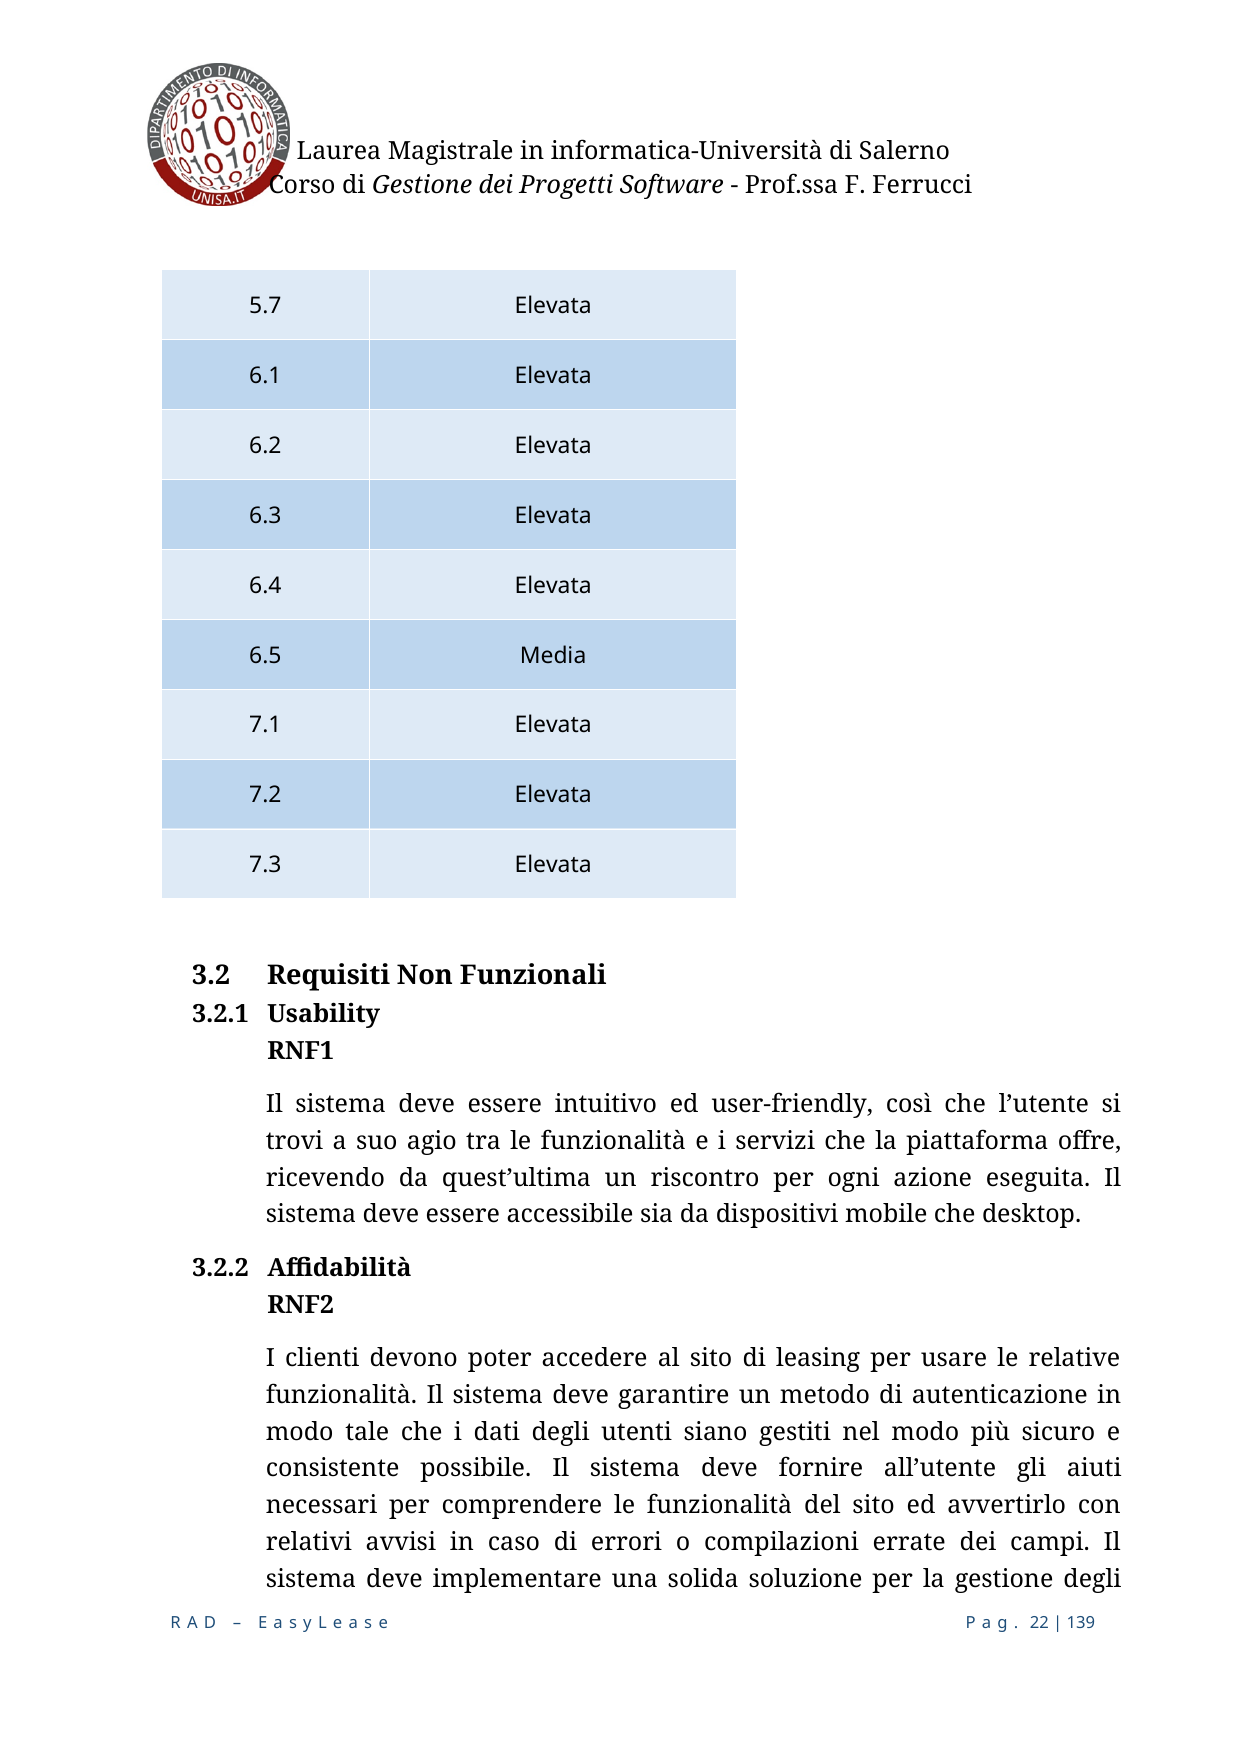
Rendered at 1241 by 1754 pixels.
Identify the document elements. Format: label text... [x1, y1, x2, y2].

table_cell Elevata [370, 410, 736, 479]
list Affidabilità [192, 1249, 1122, 1284]
table_cell Media [370, 620, 736, 689]
table_cell 6.4 [162, 550, 369, 619]
table_cell Elevata [370, 340, 736, 409]
table_cell 6.2 [162, 410, 369, 479]
list RNF1 [267, 1032, 1122, 1066]
table_cell Elevata [370, 550, 736, 619]
table_cell 6.5 [162, 620, 369, 689]
table_cell Elevata [370, 830, 736, 898]
table_cell 7.3 [162, 830, 369, 898]
table_cell 7.1 [162, 690, 369, 758]
table_cell 6.1 [162, 340, 369, 409]
text Il sistema deve essere intuitivo ed user-friendly, così che l’utente si trovi a suo agio tra le funzionalità e i servizi che la piattaforma offre, ricevendo da quest’ultima un riscontro per ogni azione eseguita. Il sistema deve essere accessibile sia da dispositivi mobile che desktop. [266, 1086, 1122, 1230]
table_cell Elevata [370, 480, 736, 549]
table_cell 6.3 [162, 480, 369, 549]
table_cell Elevata [370, 760, 736, 828]
table_cell Elevata [370, 270, 736, 339]
table_cell Elevata [370, 690, 736, 758]
list Requisiti Non Funzionali [192, 956, 1122, 993]
table_cell 5.7 [162, 270, 369, 339]
list Usability [192, 996, 1122, 1030]
list RNF2 [267, 1286, 1122, 1320]
table_cell 7.2 [162, 760, 369, 828]
picture [147, 63, 290, 206]
